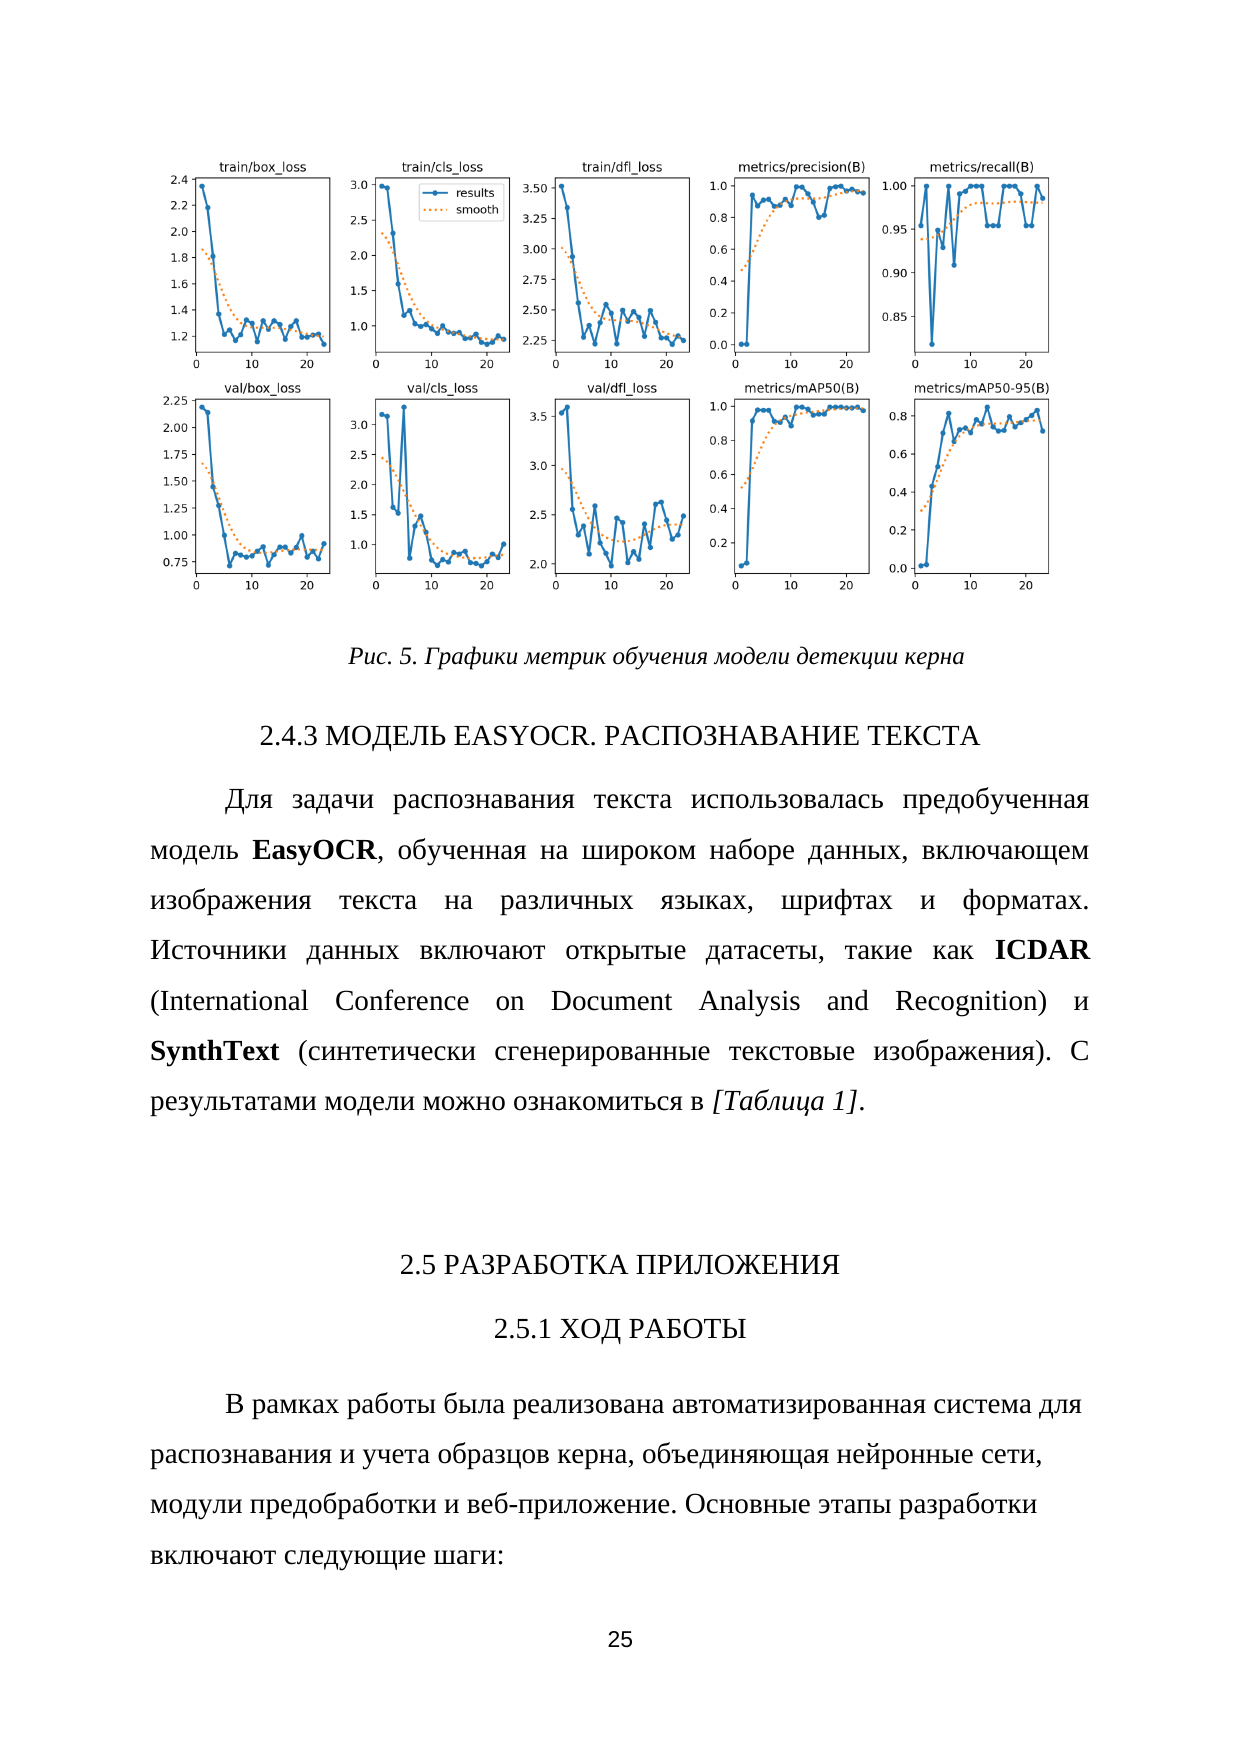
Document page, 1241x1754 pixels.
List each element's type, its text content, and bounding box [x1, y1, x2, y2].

picture [150, 150, 1061, 604]
subtitle 2.5 РАЗРАБОТКА ПРИЛОЖЕНИЯ [150, 1247, 1090, 1281]
text В рамках работы была реализована автоматизированная система для распознавания и учета образцов керна, объединяющая нейронные сети, модули предобработки и веб-приложение. Основные этапы разработки включают следующие шаги: [150, 1386, 1090, 1571]
text Для задачи распознавания текста использовалась предобученная модель EasyOCR, обученная на широком наборе данных, включающем изображения текста на различных языках, шрифтах и форматах. Источники данных включают открытые датасеты, такие как ICDAR (International Conference on Document Analysis and Recognition) и SynthText (синтетически сгенерированные текстовые изображения). С результатами модели можно ознакомиться в [Таблица 1]. [150, 781, 1090, 1117]
subtitle 2.4.3 МОДЕЛЬ EASYOCR. РАСПОЗНАВАНИЕ ТЕКСТА [150, 718, 1090, 751]
subtitle 2.5.1 ХОД РАБОТЫ [150, 1311, 1090, 1344]
text Рис. 5. Графики метрик обучения модели детекции керна [225, 641, 1090, 670]
